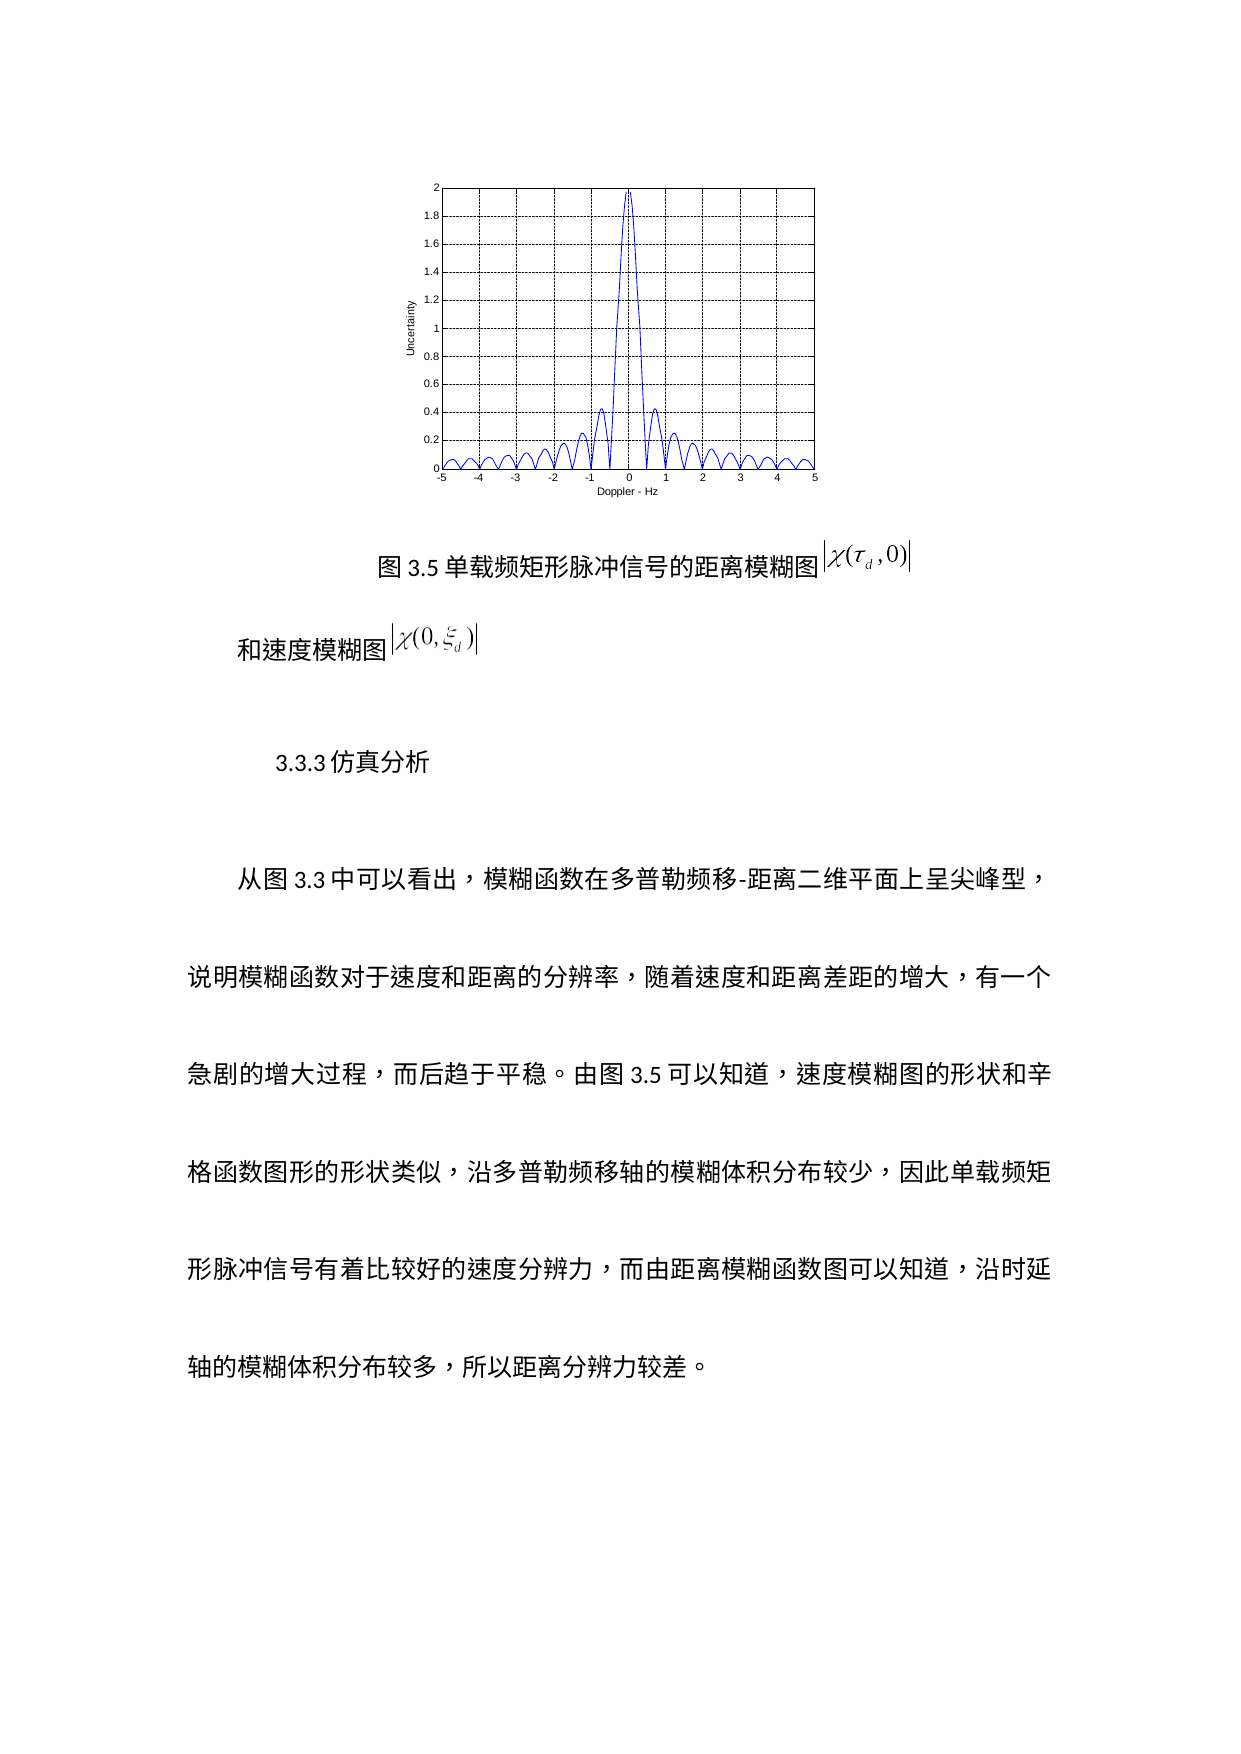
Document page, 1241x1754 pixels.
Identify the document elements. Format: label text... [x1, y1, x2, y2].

text 图3.5 单载频矩形脉冲信号的距离模糊图 [187, 535, 1053, 600]
text 和速度模糊图 [187, 618, 1053, 683]
subtitle 3.3.3仿真分析 [187, 728, 1053, 793]
text 从图3.3中可以看出，模糊函数在多普勒频移-距离二维平面上呈尖峰型，说明模糊函数对于速度和距离的分辨率，随着速度和距离差距的增大，有一个急剧的增大过程，而后趋于平稳。由图3.5可以知道，速度模糊图的形状和辛格函数图形的形状类似，沿多普勒频移轴的模糊体积分布较少，因此单载频矩形脉冲信号有着比较好的速度分辨力，而由距离模糊函数图可以知道，沿时延轴的模糊体积分布较多，所以距离分辨力较差。 [187, 847, 1053, 1399]
